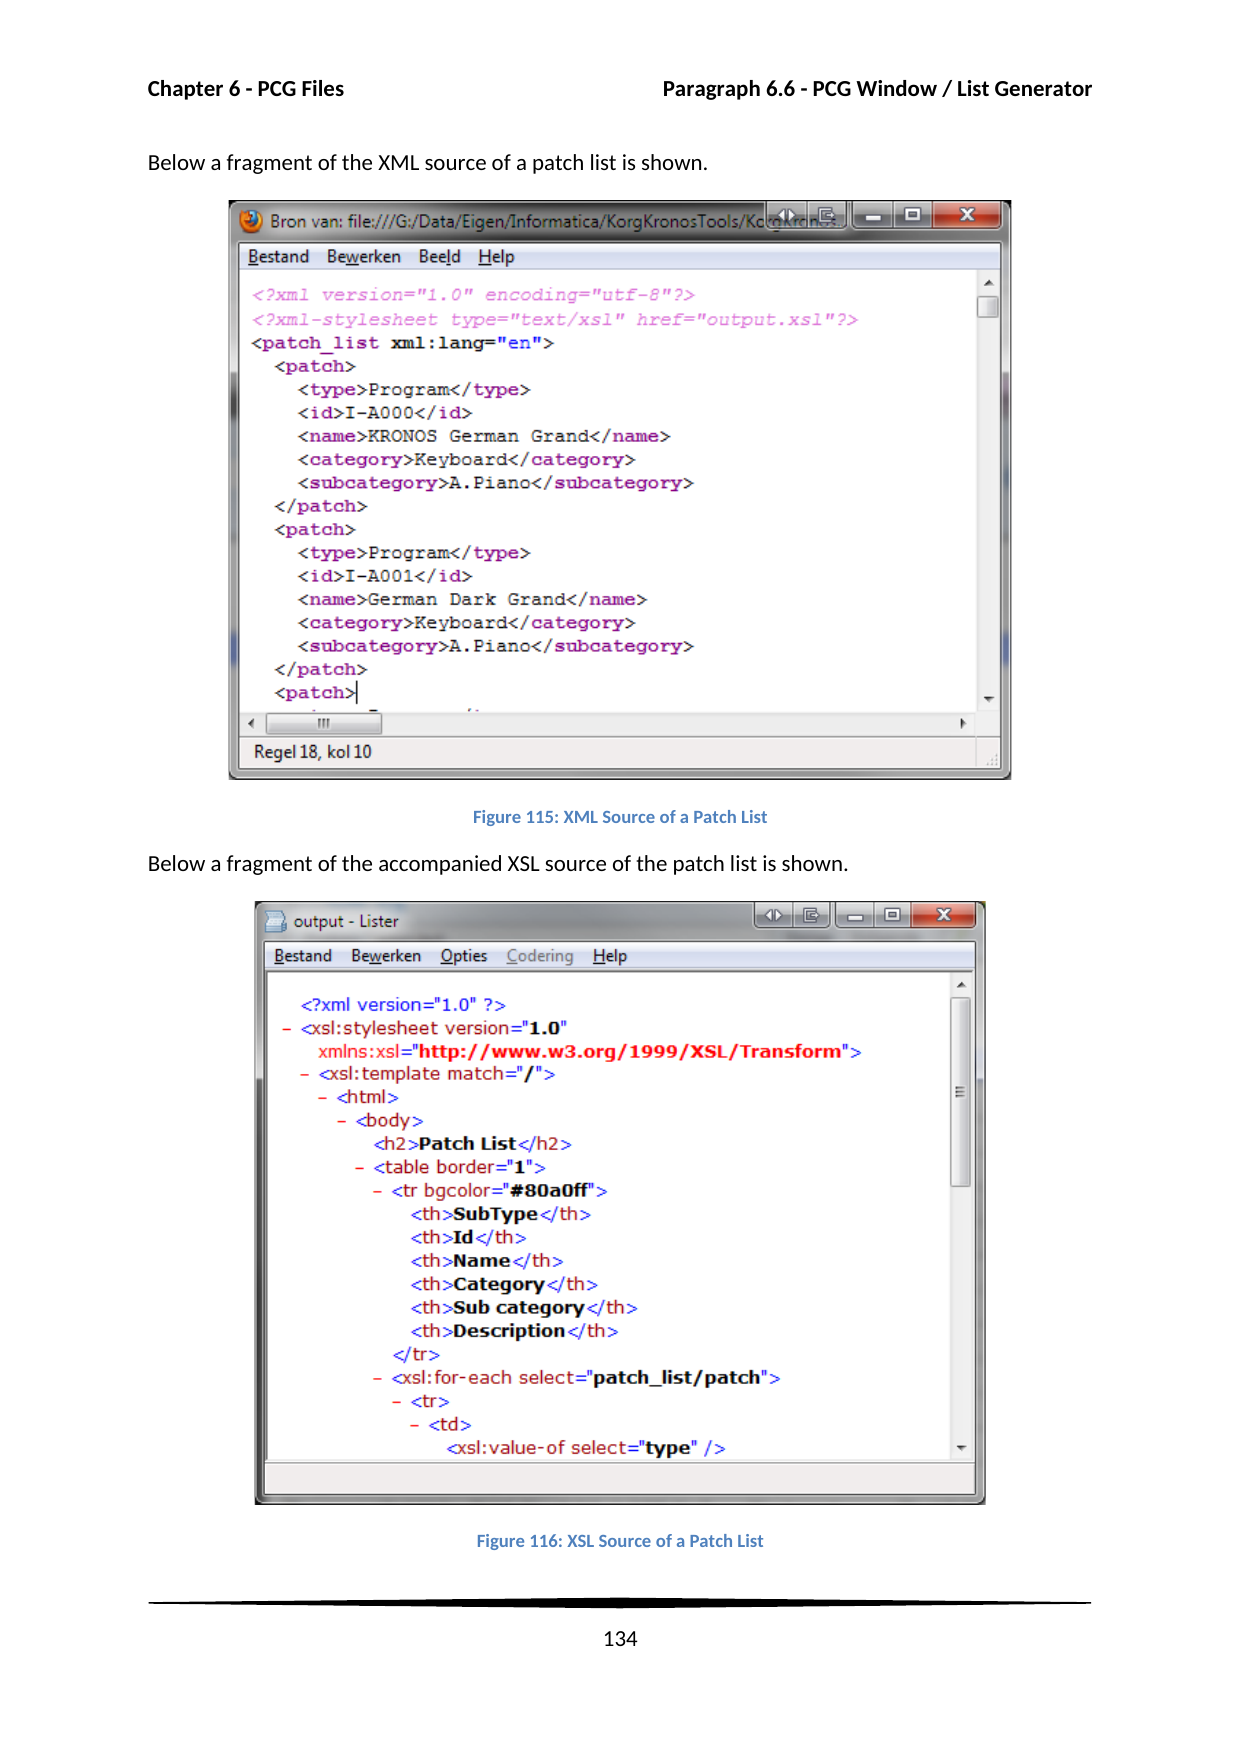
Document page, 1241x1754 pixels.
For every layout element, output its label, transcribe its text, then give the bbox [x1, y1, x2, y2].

picture [228, 200, 1012, 780]
picture [254, 901, 986, 1505]
text Below a fragment of the accompanied XSL source of the patch list is shown. [148, 849, 1093, 877]
text Below a fragment of the XML source of a patch list is shown. [148, 148, 1093, 176]
